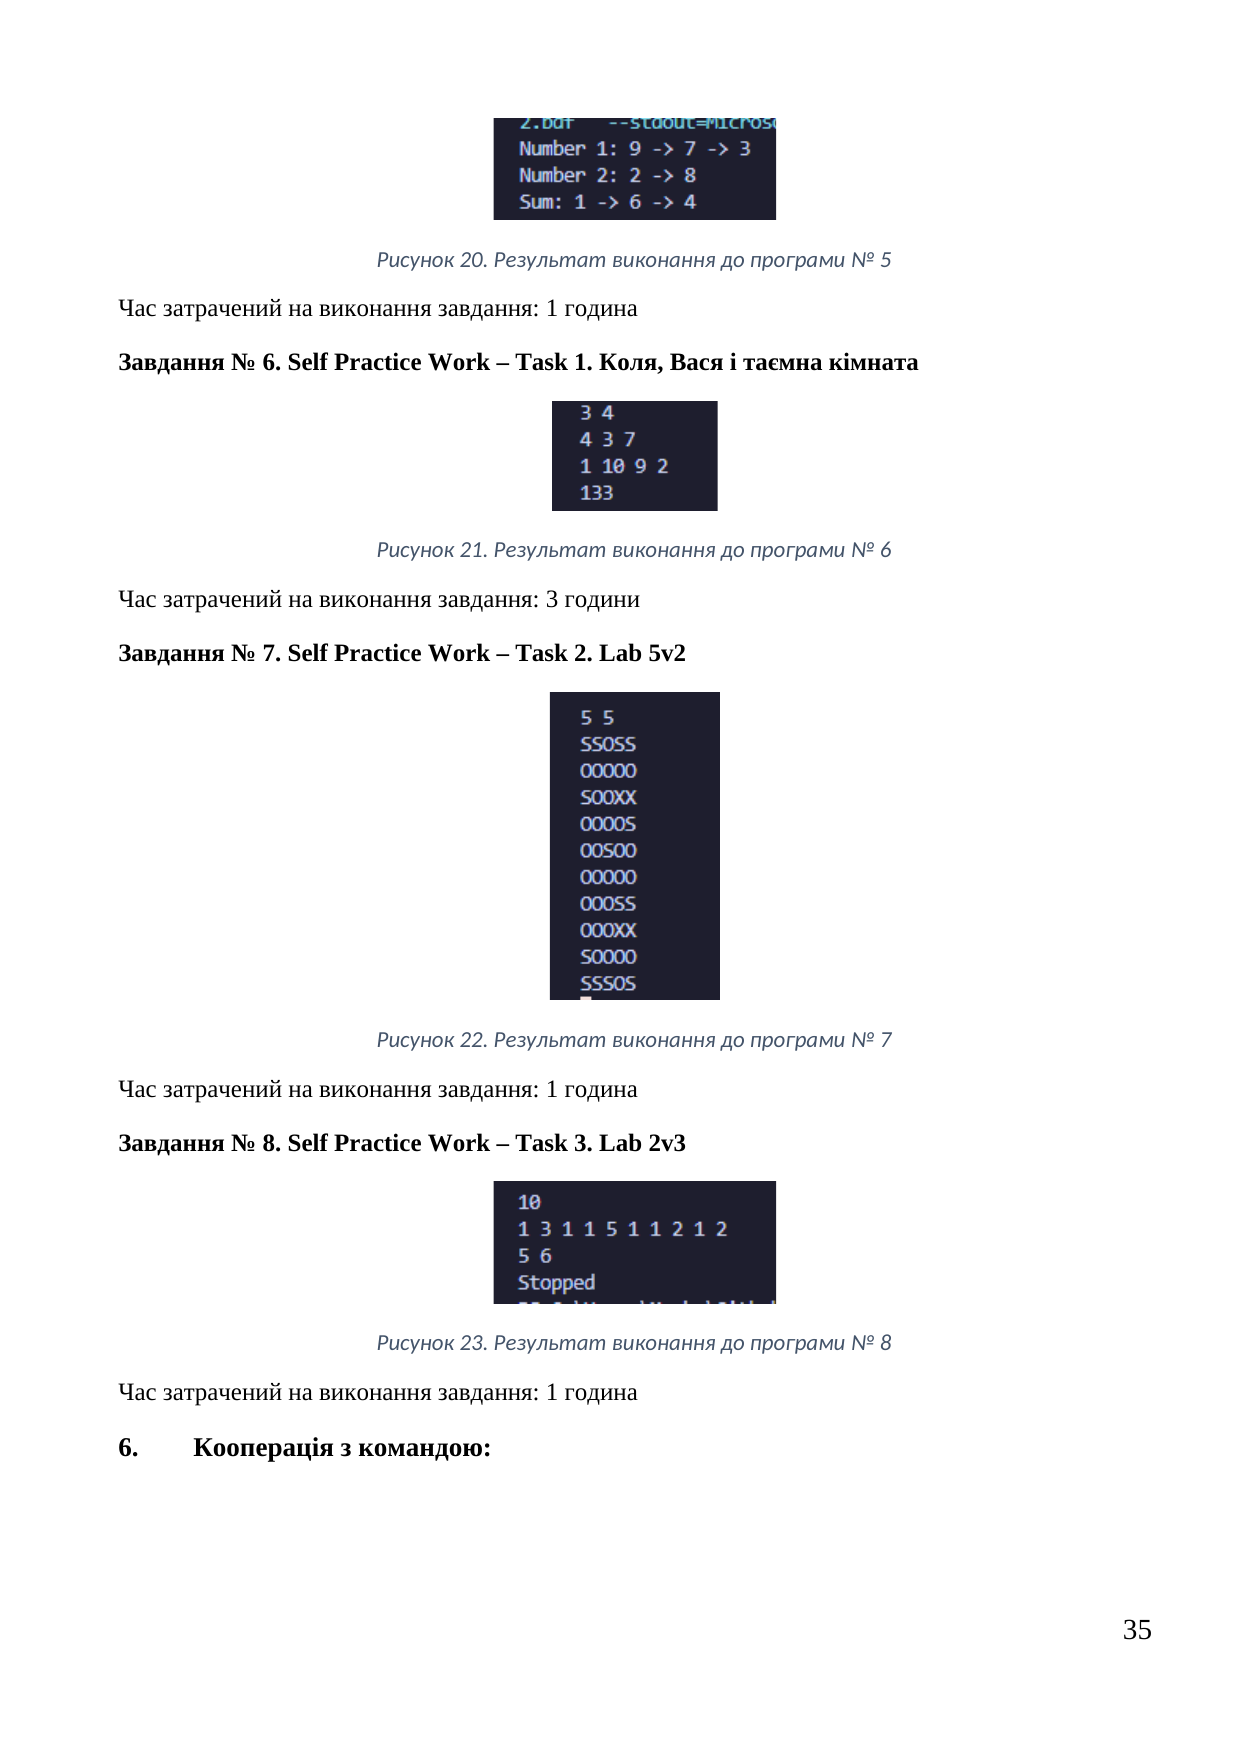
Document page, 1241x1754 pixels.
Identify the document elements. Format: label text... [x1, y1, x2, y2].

text Час затрачений на виконання завдання: 3 години [118, 584, 1152, 613]
subtitle 6. Кооперація з командою: [118, 1431, 1152, 1462]
text Завдання № 6. Self Practice Work – Task 1. Коля, Вася і таємна кімната [118, 347, 1152, 376]
text Час затрачений на виконання завдання: 1 година [118, 293, 1152, 322]
text Рисунок 20. Результат виконання до програми № 5 [118, 245, 1152, 273]
text Час затрачений на виконання завдання: 1 година [118, 1074, 1152, 1103]
text Завдання № 8. Self Practice Work – Task 3. Lab 2v3 [118, 1128, 1152, 1156]
text Рисунок 23. Результат виконання до програми № 8 [118, 1328, 1152, 1356]
picture [493, 118, 777, 220]
picture [493, 1181, 777, 1304]
picture [552, 401, 718, 511]
text Час затрачений на виконання завдання: 1 година [118, 1377, 1152, 1406]
text Рисунок 22. Результат виконання до програми № 7 [118, 1025, 1152, 1053]
picture [549, 692, 720, 1000]
text Рисунок 21. Результат виконання до програми № 6 [118, 536, 1152, 564]
text Завдання № 7. Self Practice Work – Task 2. Lab 5v2 [118, 638, 1152, 667]
